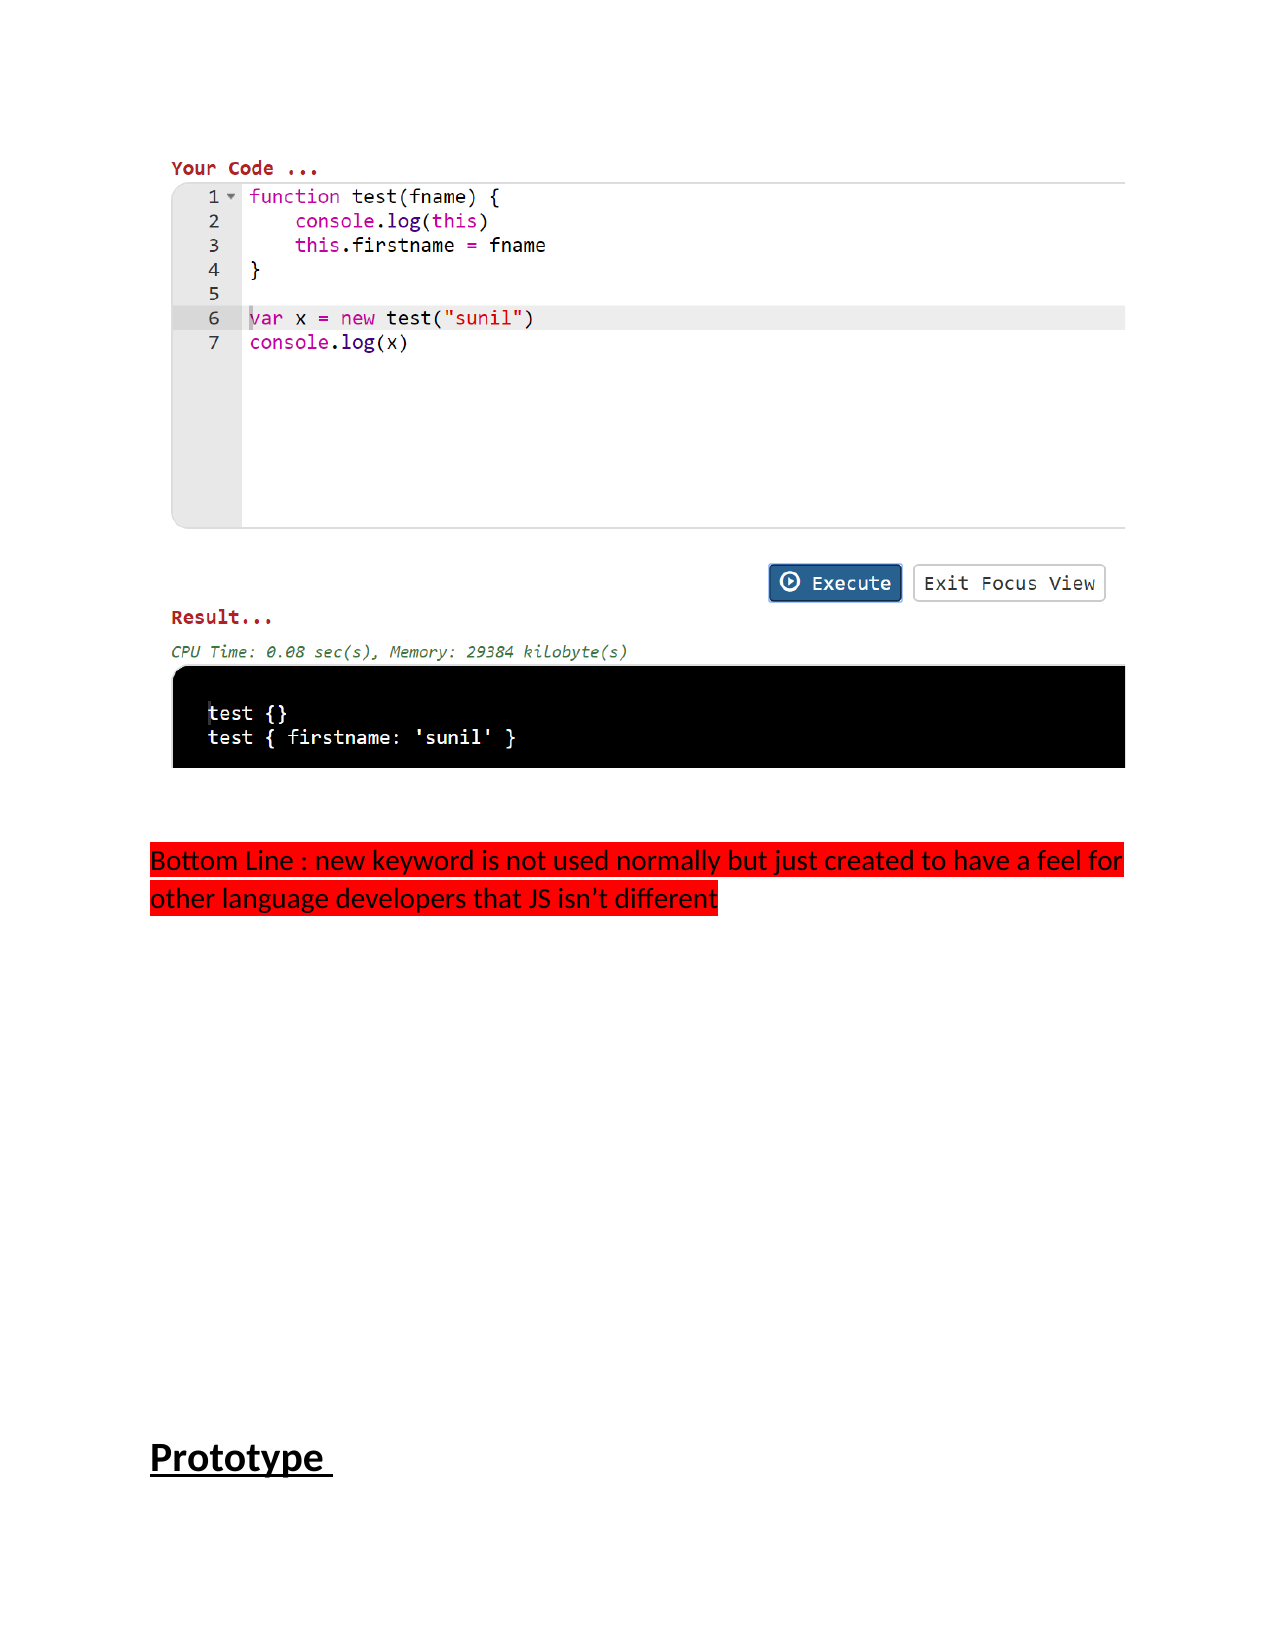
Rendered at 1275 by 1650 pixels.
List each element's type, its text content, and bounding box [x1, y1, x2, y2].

text Prototype [150, 1431, 1125, 1482]
picture [150, 150, 1125, 768]
text Bottom Line : new keyword is not used normally but just created to have a feel for other language developers that JS isn’t different [150, 842, 1125, 916]
